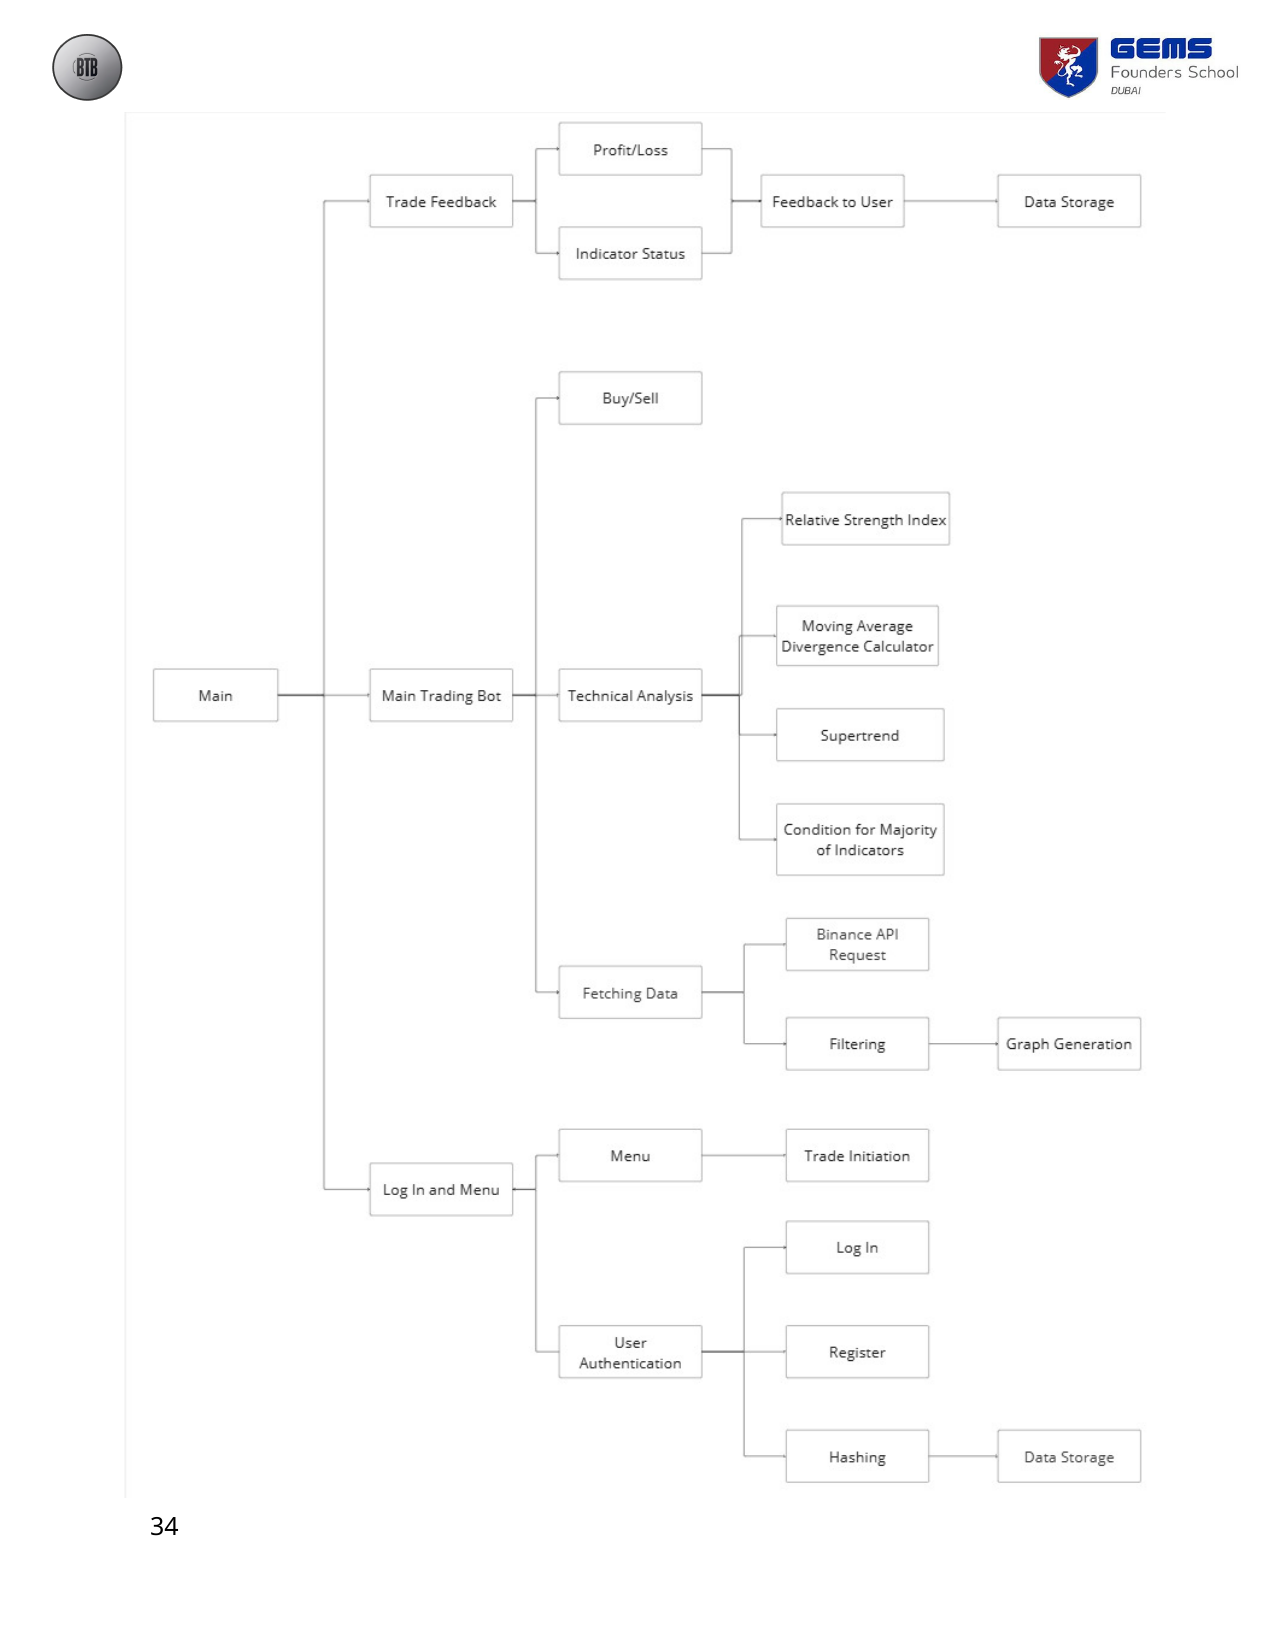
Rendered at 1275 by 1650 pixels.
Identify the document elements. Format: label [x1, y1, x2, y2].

picture [124, 112, 1166, 1498]
picture [1034, 32, 1241, 103]
